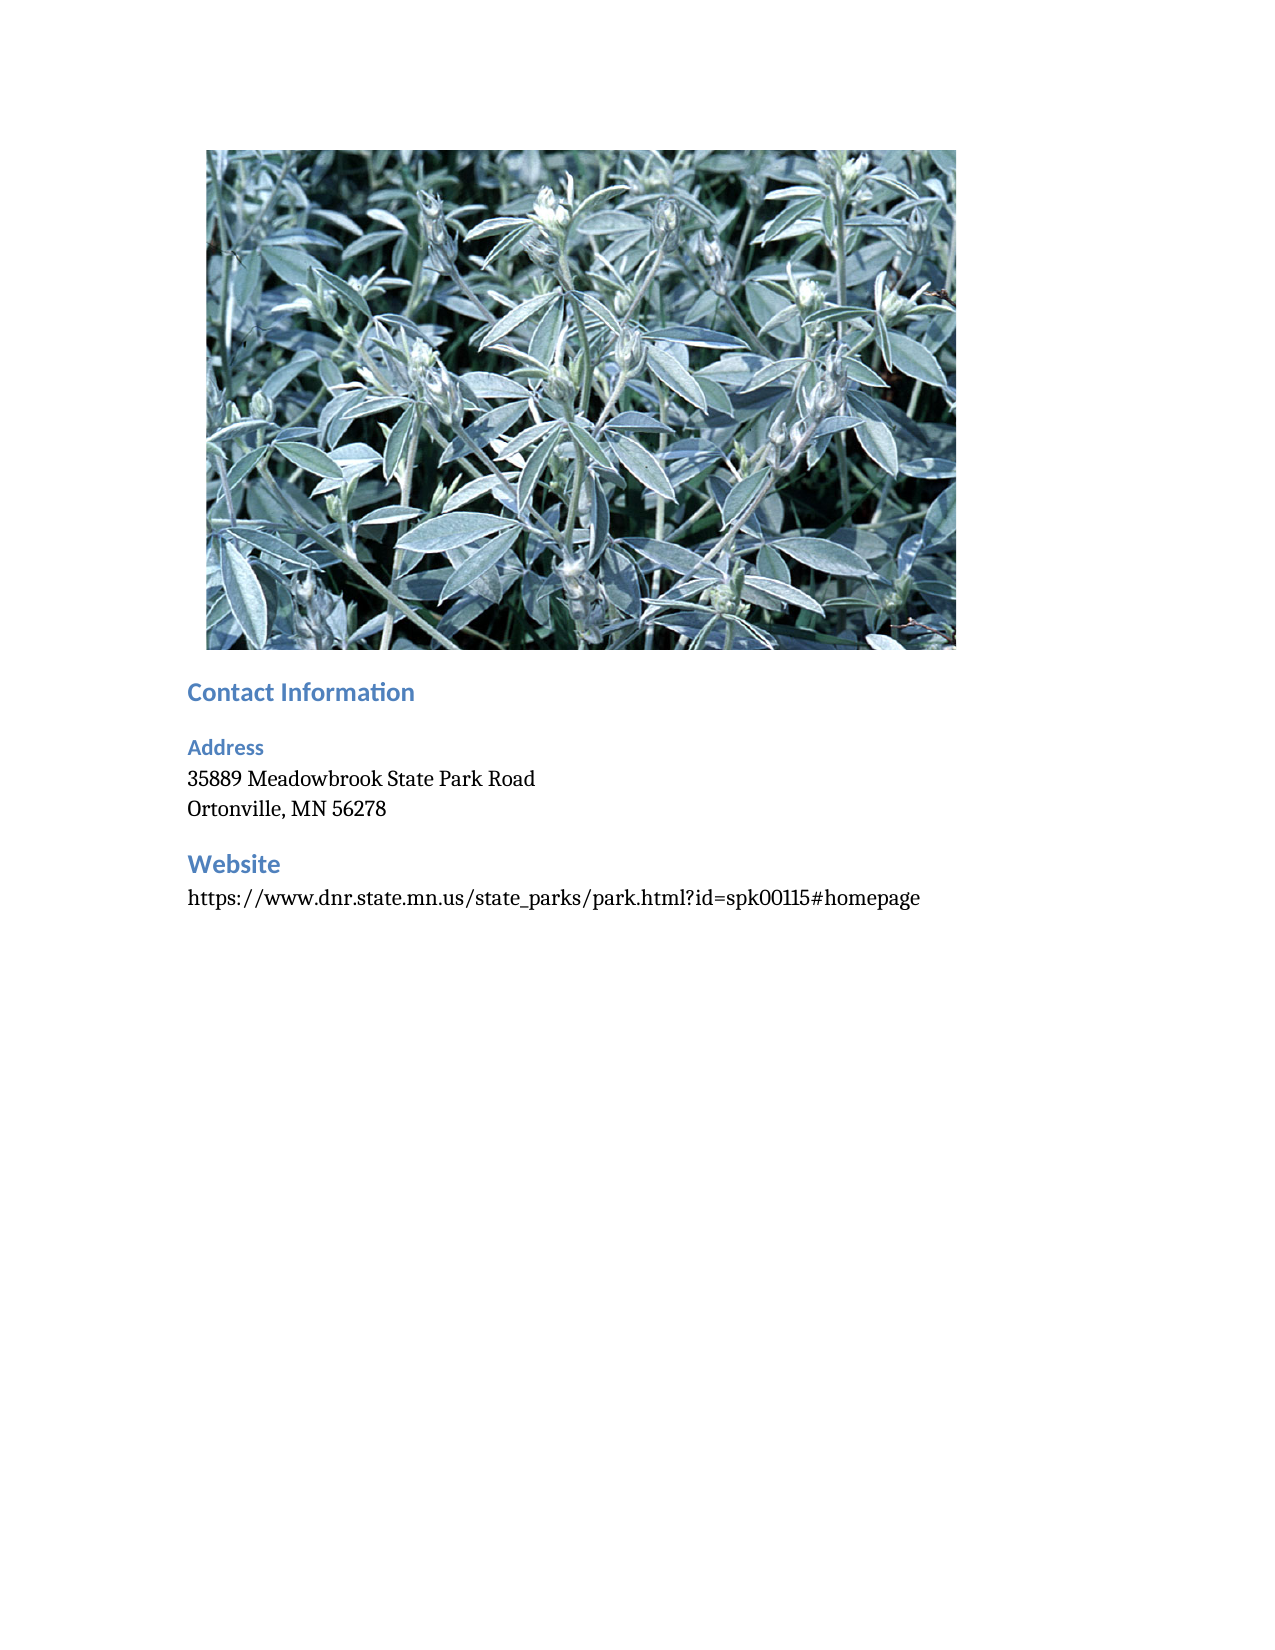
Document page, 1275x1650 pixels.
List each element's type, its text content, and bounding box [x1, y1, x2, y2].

subtitle Address [187, 733, 1087, 761]
subtitle Website [187, 847, 1087, 880]
text 35889 Meadowbrook State Park Road Ortonville, MN 56278 [187, 766, 1087, 822]
text https://www.dnr.state.mn.us/state_parks/park.html?id=spk00115#homepage [187, 885, 1087, 911]
subtitle Contact Information [187, 675, 1087, 708]
picture [206, 150, 957, 650]
